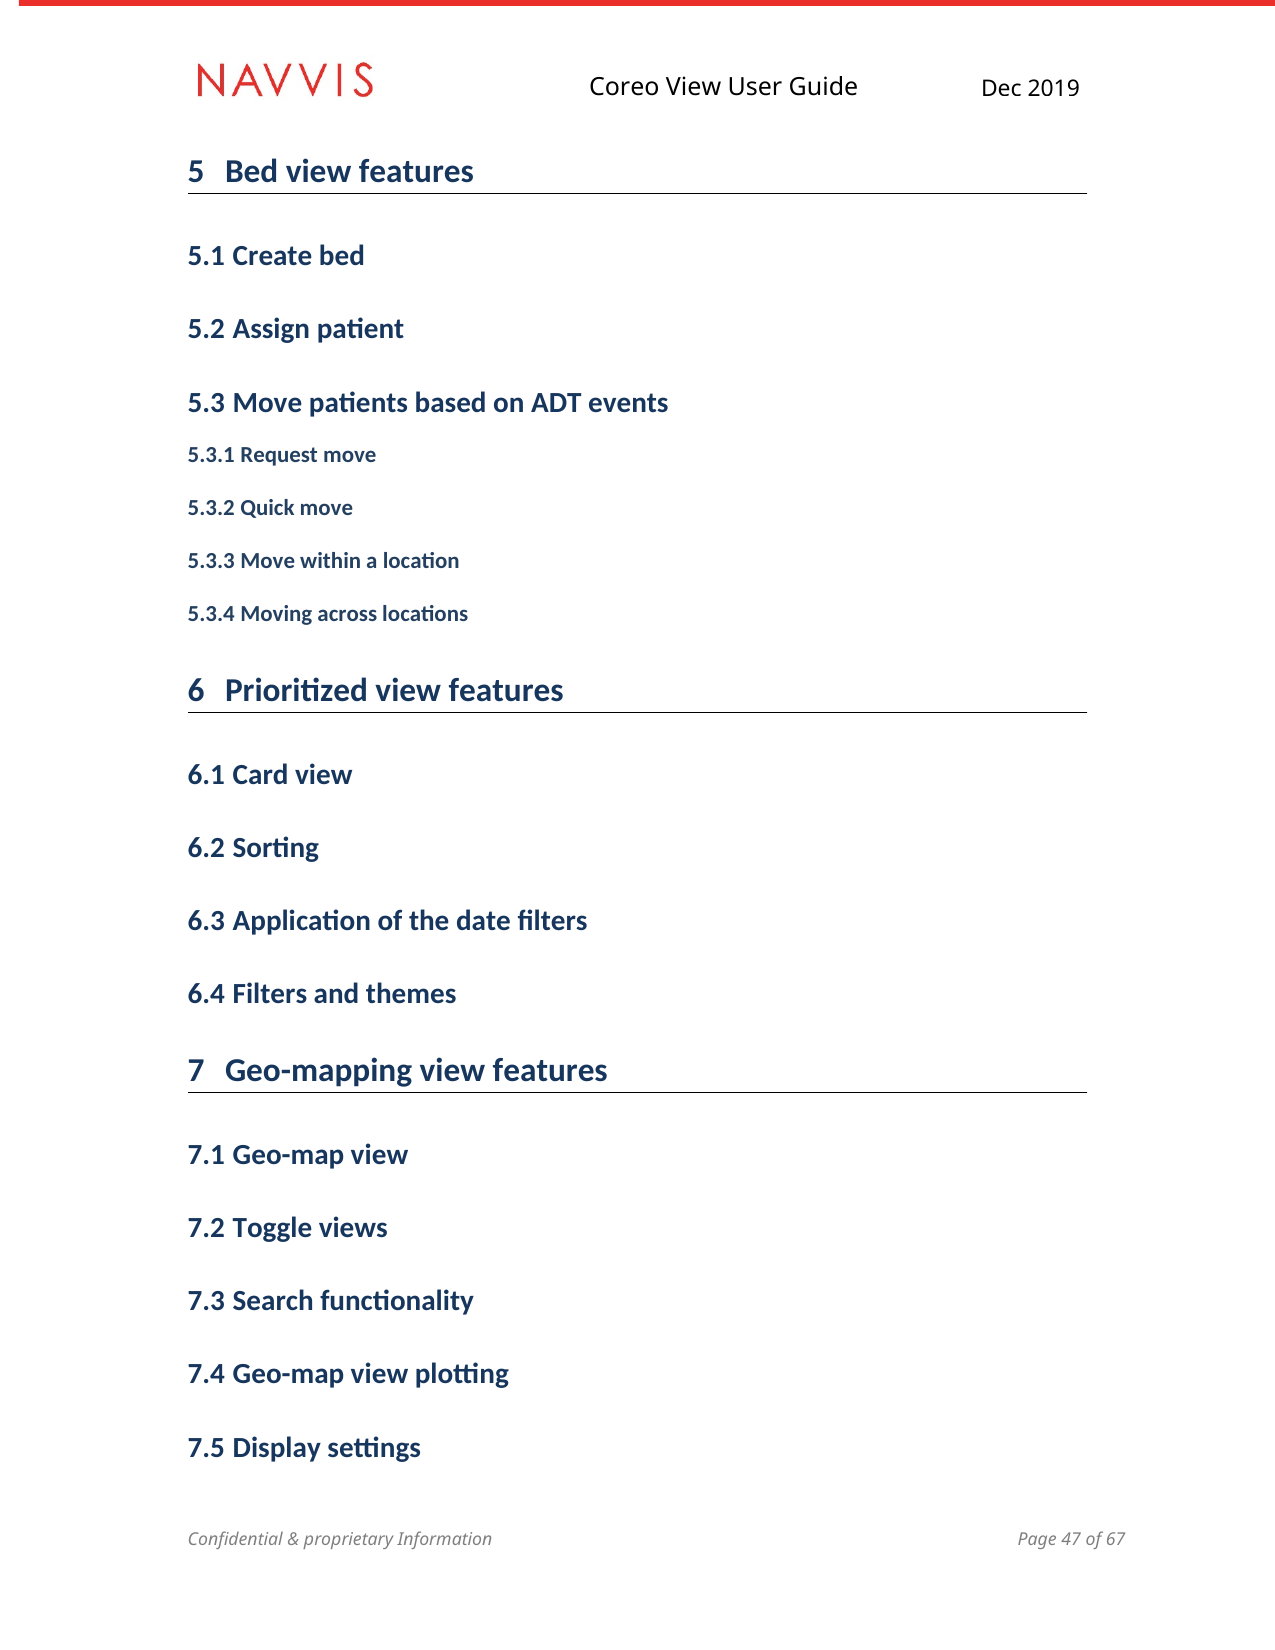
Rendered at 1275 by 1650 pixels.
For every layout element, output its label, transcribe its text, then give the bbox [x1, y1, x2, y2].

subtitle Request move [187, 440, 1087, 468]
subtitle Geo-map view [187, 1136, 1087, 1172]
subtitle Application of the date filters [187, 902, 1087, 938]
subtitle Toggle views [187, 1209, 1087, 1245]
subtitle Bed view features [187, 150, 1087, 194]
subtitle Move patients based on ADT events [187, 384, 1087, 419]
subtitle Prioritized view features [187, 669, 1087, 713]
picture [187, 55, 383, 104]
subtitle Geo-mapping view features [187, 1049, 1087, 1093]
subtitle Card view [187, 756, 1087, 792]
subtitle Display settings [187, 1429, 1087, 1464]
subtitle Assign patient [187, 311, 1087, 346]
subtitle Move within a location [187, 546, 1087, 574]
subtitle Create bed [187, 237, 1087, 273]
subtitle Filters and themes [187, 976, 1087, 1011]
subtitle Sorting [187, 829, 1087, 865]
subtitle Moving across locations [187, 599, 1087, 627]
subtitle Quick move [187, 493, 1087, 521]
subtitle Search functionality [187, 1282, 1087, 1318]
subtitle Geo-map view plotting [187, 1356, 1087, 1391]
